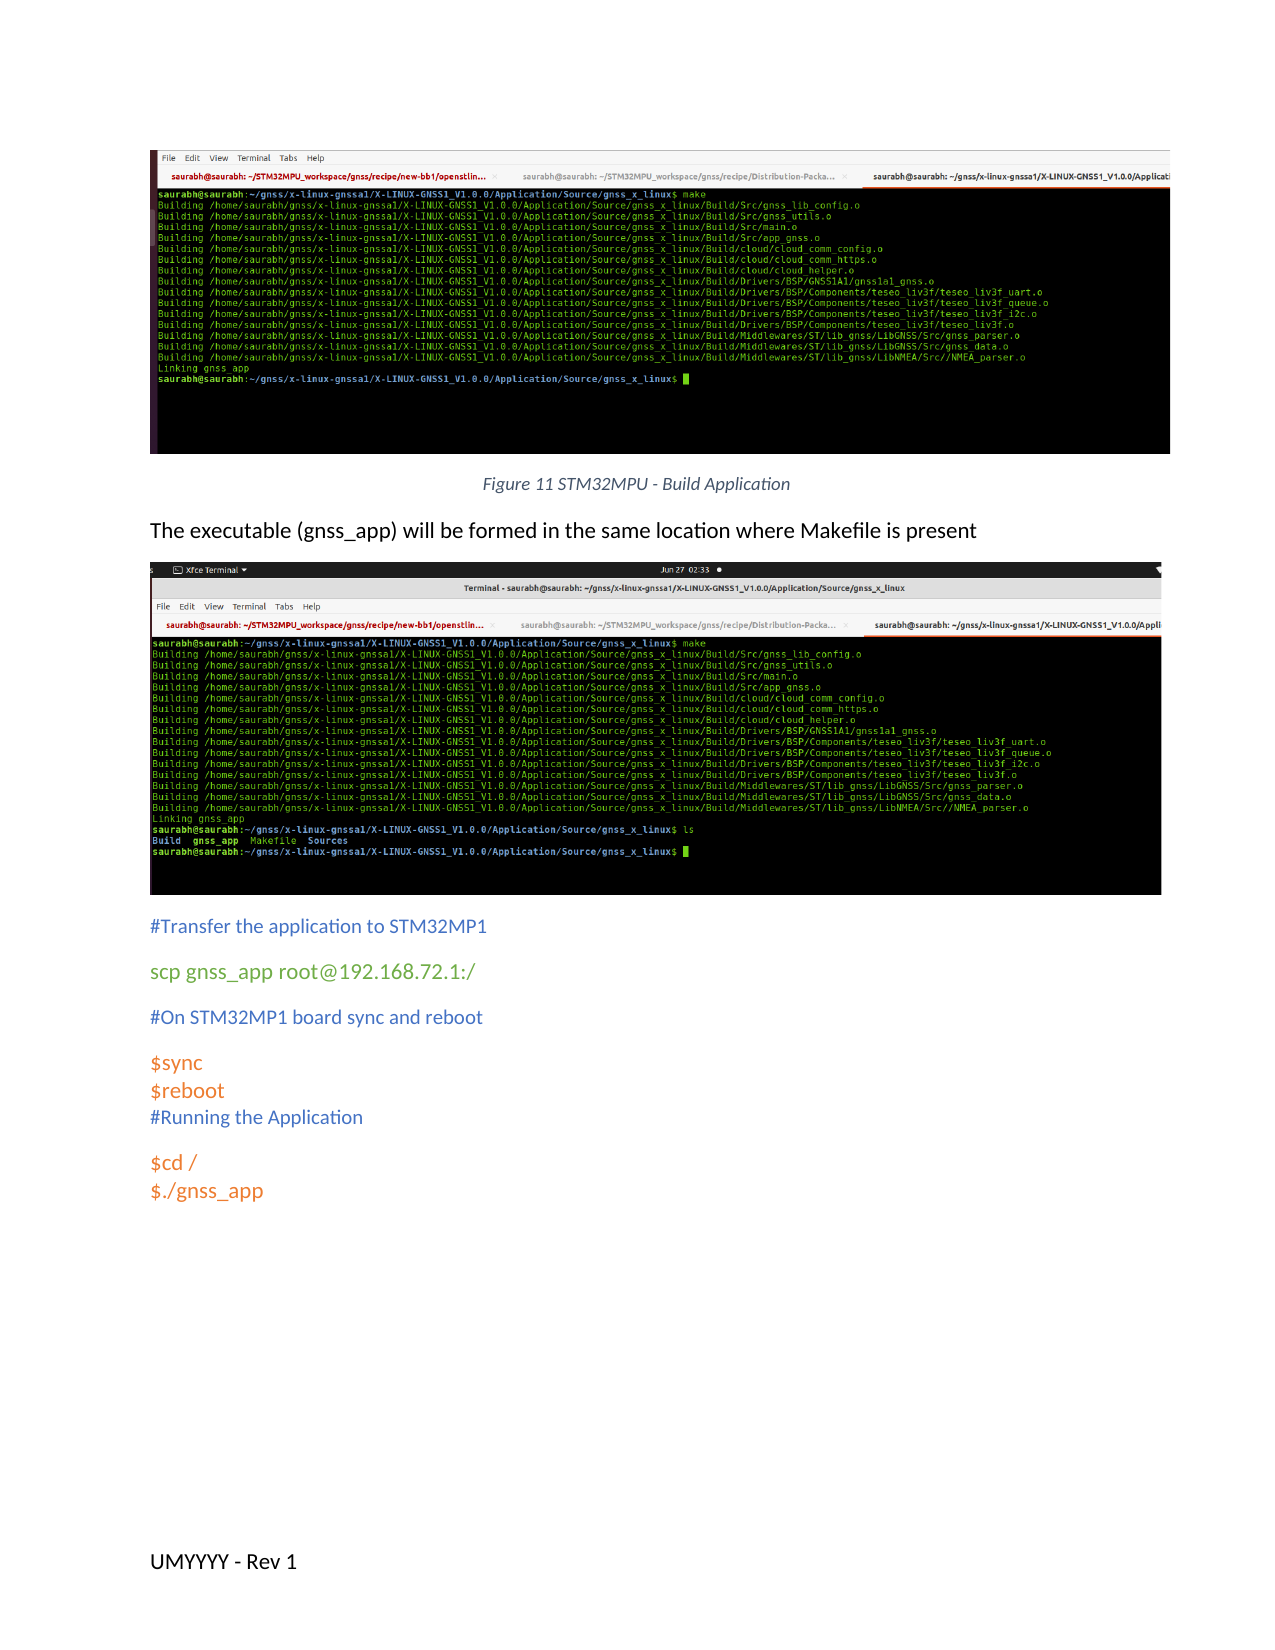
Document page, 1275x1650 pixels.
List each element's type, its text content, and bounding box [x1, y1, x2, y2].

text #Running the Application [150, 1104, 1125, 1129]
picture [150, 562, 1162, 895]
text $./gnss_app [150, 1176, 1125, 1204]
text #On STM32MP1 board sync and reboot [150, 1004, 1125, 1029]
text $sync [150, 1048, 1125, 1076]
text $reboot [150, 1076, 1125, 1104]
text scp gnss_app root@192.168.72.1:/ [150, 957, 1125, 985]
text $cd / [150, 1148, 1125, 1176]
text #Transfer the application to STM32MP1 [150, 913, 1125, 938]
text The executable (gnss_app) will be formed in the same location where Makefile is present [150, 516, 1125, 544]
picture [150, 150, 1171, 454]
